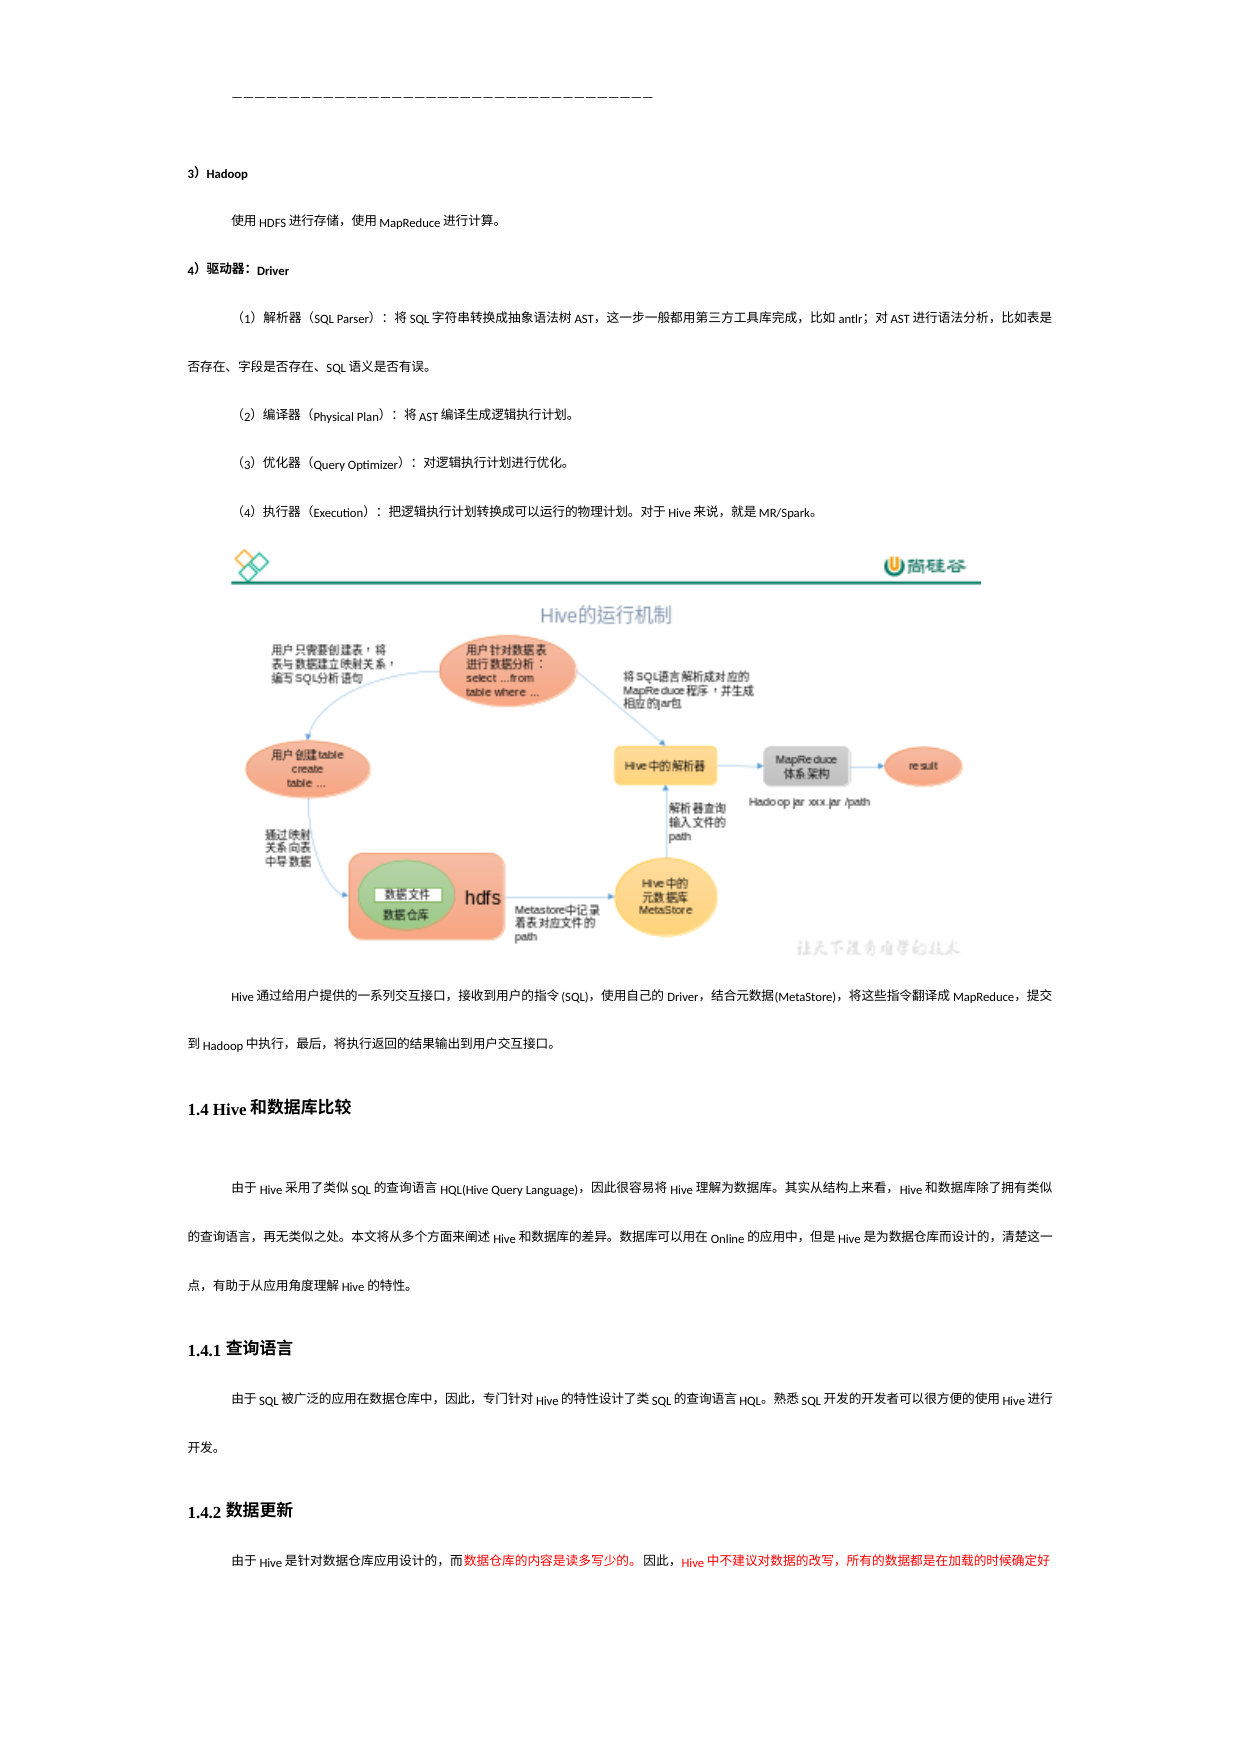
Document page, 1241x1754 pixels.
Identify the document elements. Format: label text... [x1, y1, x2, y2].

text 3）Hadoop [187, 162, 1053, 194]
subtitle 1.4.1 查询语言 [187, 1323, 1053, 1388]
subtitle 1.4.2 数据更新 [187, 1485, 1053, 1550]
text 使用HDFS进行存储，使用MapReduce进行计算。 [187, 210, 1053, 243]
text （3）优化器（Query Optimizer）：对逻辑执行计划进行优化。 [187, 452, 1053, 485]
text 4）驱动器：Driver [187, 259, 1053, 291]
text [187, 1550, 1053, 1583]
text （4）执行器（Execution）：把逻辑执行计划转换成可以运行的物理计划。对于Hive来说，就是MR/Spark。 [187, 501, 1053, 533]
text （1）解析器（SQL Parser）：将SQL字符串转换成抽象语法树AST，这一步一般都用第三方工具库完成，比如antlr；对AST进行语法分析，比如表是否存在、字段是否存在、SQL语义是否有误。 [187, 307, 1053, 388]
text 由于 Hive 采用了类似SQL 的查询语言 HQL(Hive Query Language)，因此很容易将 Hive 理解为数据库。其实从结构上来看，Hive 和数据库除了拥有类似的查询语言，再无类似之处。本文将从多个方面来阐述 Hive 和数据库的差异。数据库可以用在 Online 的应用中，但是Hive 是为数据仓库而设计的，清楚这一点，有助于从应用角度理解 Hive 的特性。 [187, 1177, 1053, 1307]
text 由于SQL被广泛的应用在数据仓库中，因此，专门针对Hive的特性设计了类SQL的查询语言HQL。熟悉SQL开发的开发者可以很方便的使用Hive进行开发。 [187, 1388, 1053, 1469]
text Hive通过给用户提供的一系列交互接口，接收到用户的指令(SQL)，使用自己的Driver，结合元数据(MetaStore)，将这些指令翻译成MapReduce，提交到Hadoop中执行，最后，将执行返回的结果输出到用户交互接口。 [187, 985, 1053, 1066]
text （2）编译器（Physical Plan）：将AST编译生成逻辑执行计划。 [187, 404, 1053, 437]
subtitle 1.4 Hive和数据库比较 [187, 1082, 1053, 1147]
